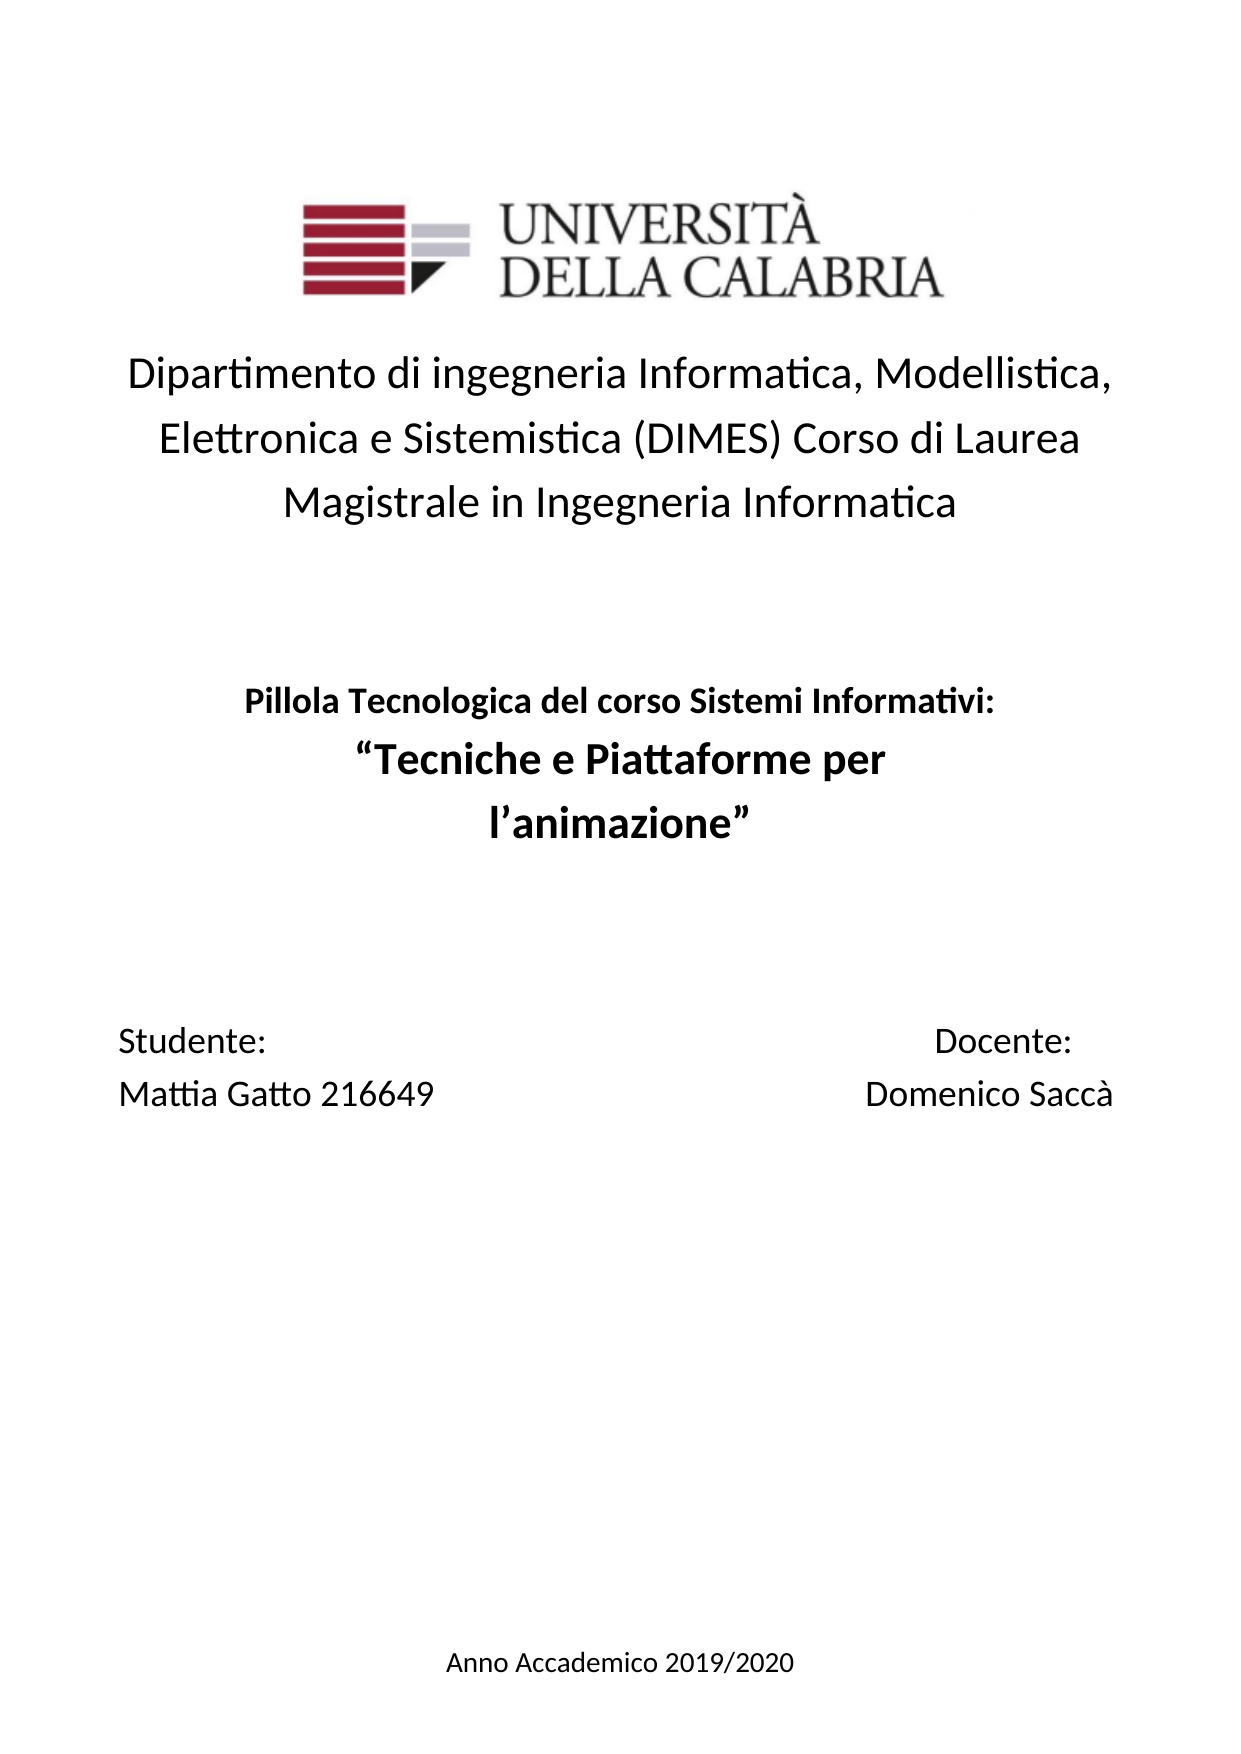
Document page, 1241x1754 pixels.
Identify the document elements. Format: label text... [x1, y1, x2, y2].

text Mattia Gatto 216649 Domenico Saccà [118, 1069, 1122, 1115]
text “Tecniche e Piattaforme per [118, 730, 1122, 786]
text Studente: Docente: [118, 1017, 1122, 1063]
text l’animazione” [118, 794, 1122, 850]
text Pillola Tecnologica del corso Sistemi Informativi: [118, 677, 1122, 723]
picture [227, 147, 1013, 340]
text Dipartimento di ingegneria Informatica, Modellistica, Elettronica e Sistemistica (DIMES) Corso di Laurea Magistrale in Ingegneria Informatica [118, 344, 1122, 529]
